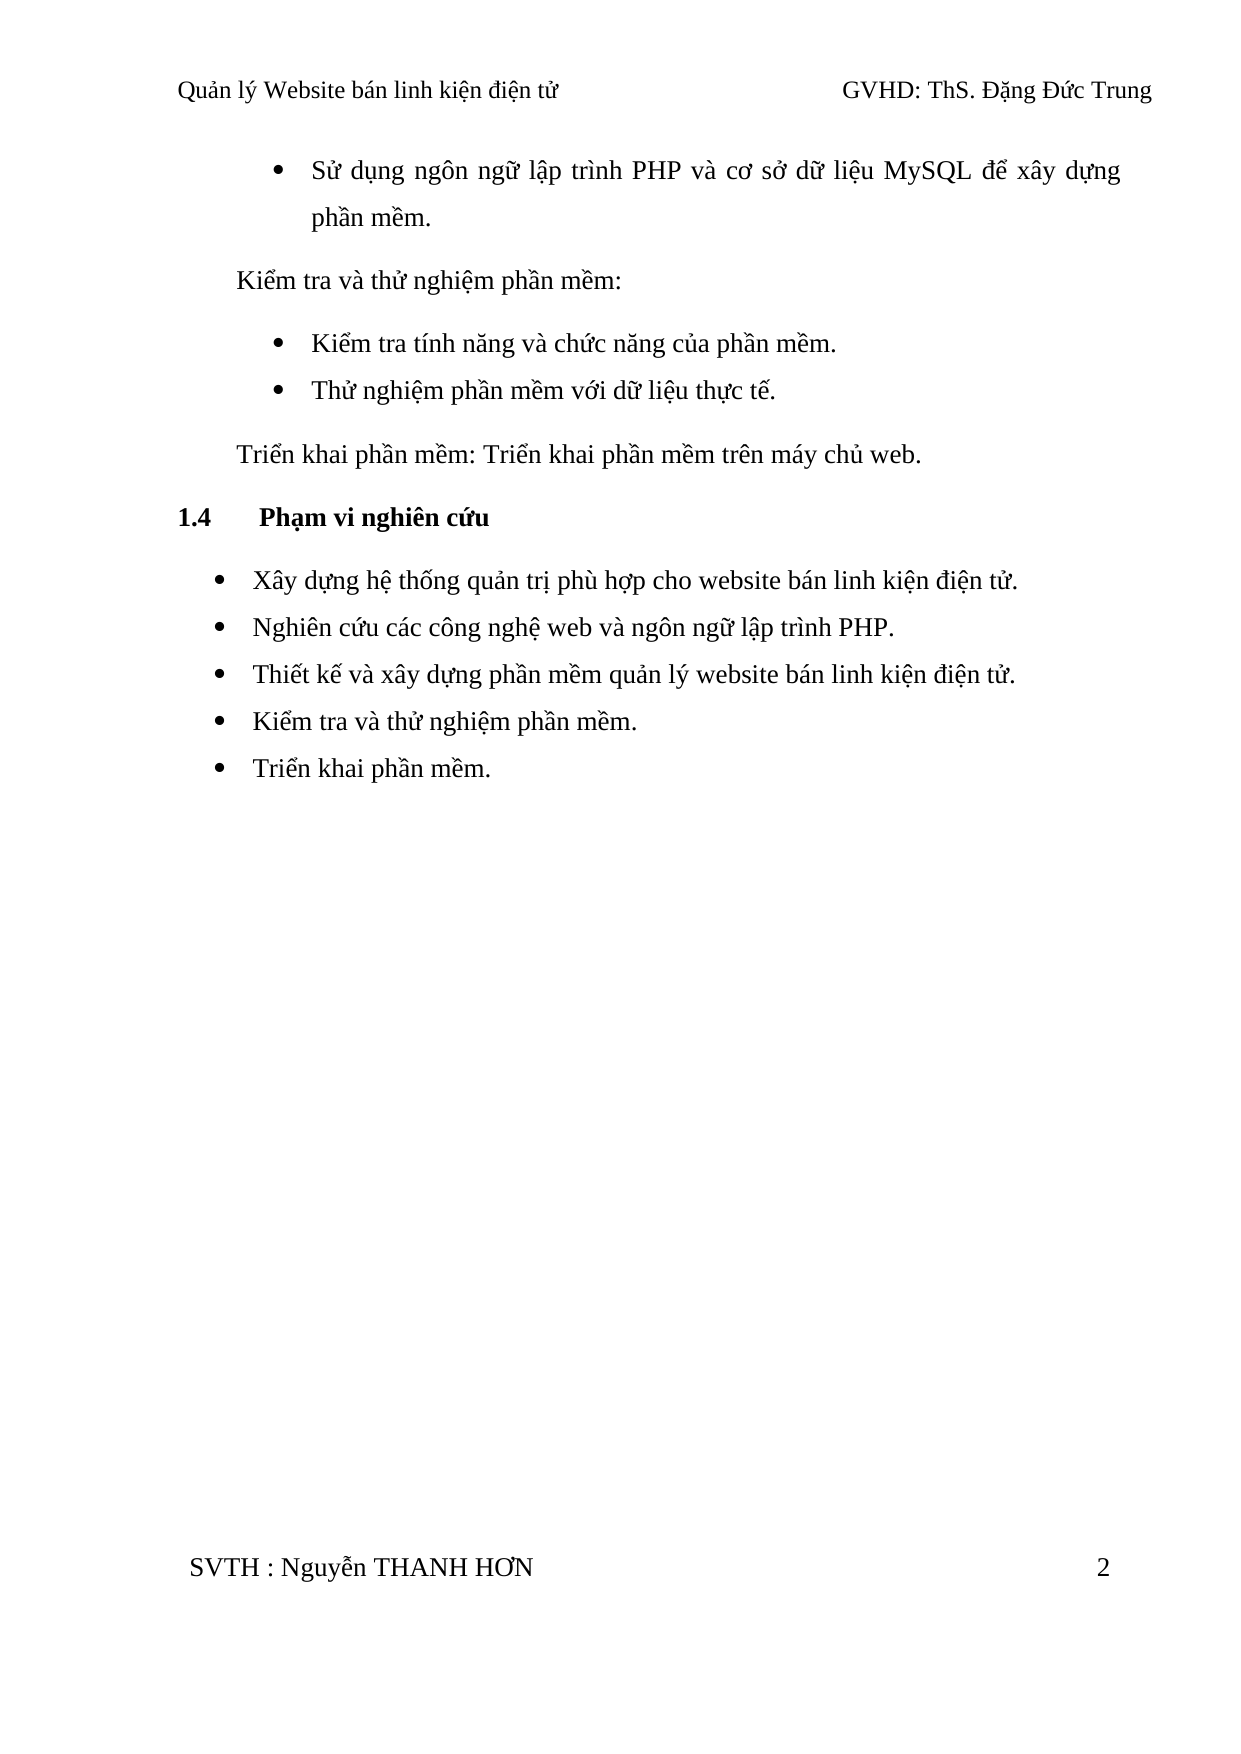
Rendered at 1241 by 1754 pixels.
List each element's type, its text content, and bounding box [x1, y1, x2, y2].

list Sử dụng ngôn ngữ lập trình PHP và cơ sở dữ liệu MySQL để xây dựng phần mềm. [274, 154, 1122, 232]
list Kiểm tra và thử nghiệm phần mềm. [215, 705, 1122, 736]
list Xây dựng hệ thống quản trị phù hợp cho website bán linh kiện điện tử. [215, 564, 1122, 596]
list Triển khai phần mềm. [215, 752, 1122, 783]
text Kiểm tra và thử nghiệm phần mềm: [177, 264, 1122, 295]
list Kiểm tra tính năng và chức năng của phần mềm. [274, 327, 1122, 359]
list Thử nghiệm phần mềm với dữ liệu thực tế. [274, 374, 1122, 406]
list Thiết kế và xây dựng phần mềm quản lý website bán linh kiện điện tử. [215, 658, 1122, 689]
text Triển khai phần mềm: Triển khai phần mềm trên máy chủ web. [177, 438, 1122, 469]
list Nghiên cứu các công nghệ web và ngôn ngữ lập trình PHP. [215, 611, 1122, 643]
subtitle Phạm vi nghiên cứu [177, 501, 1122, 532]
